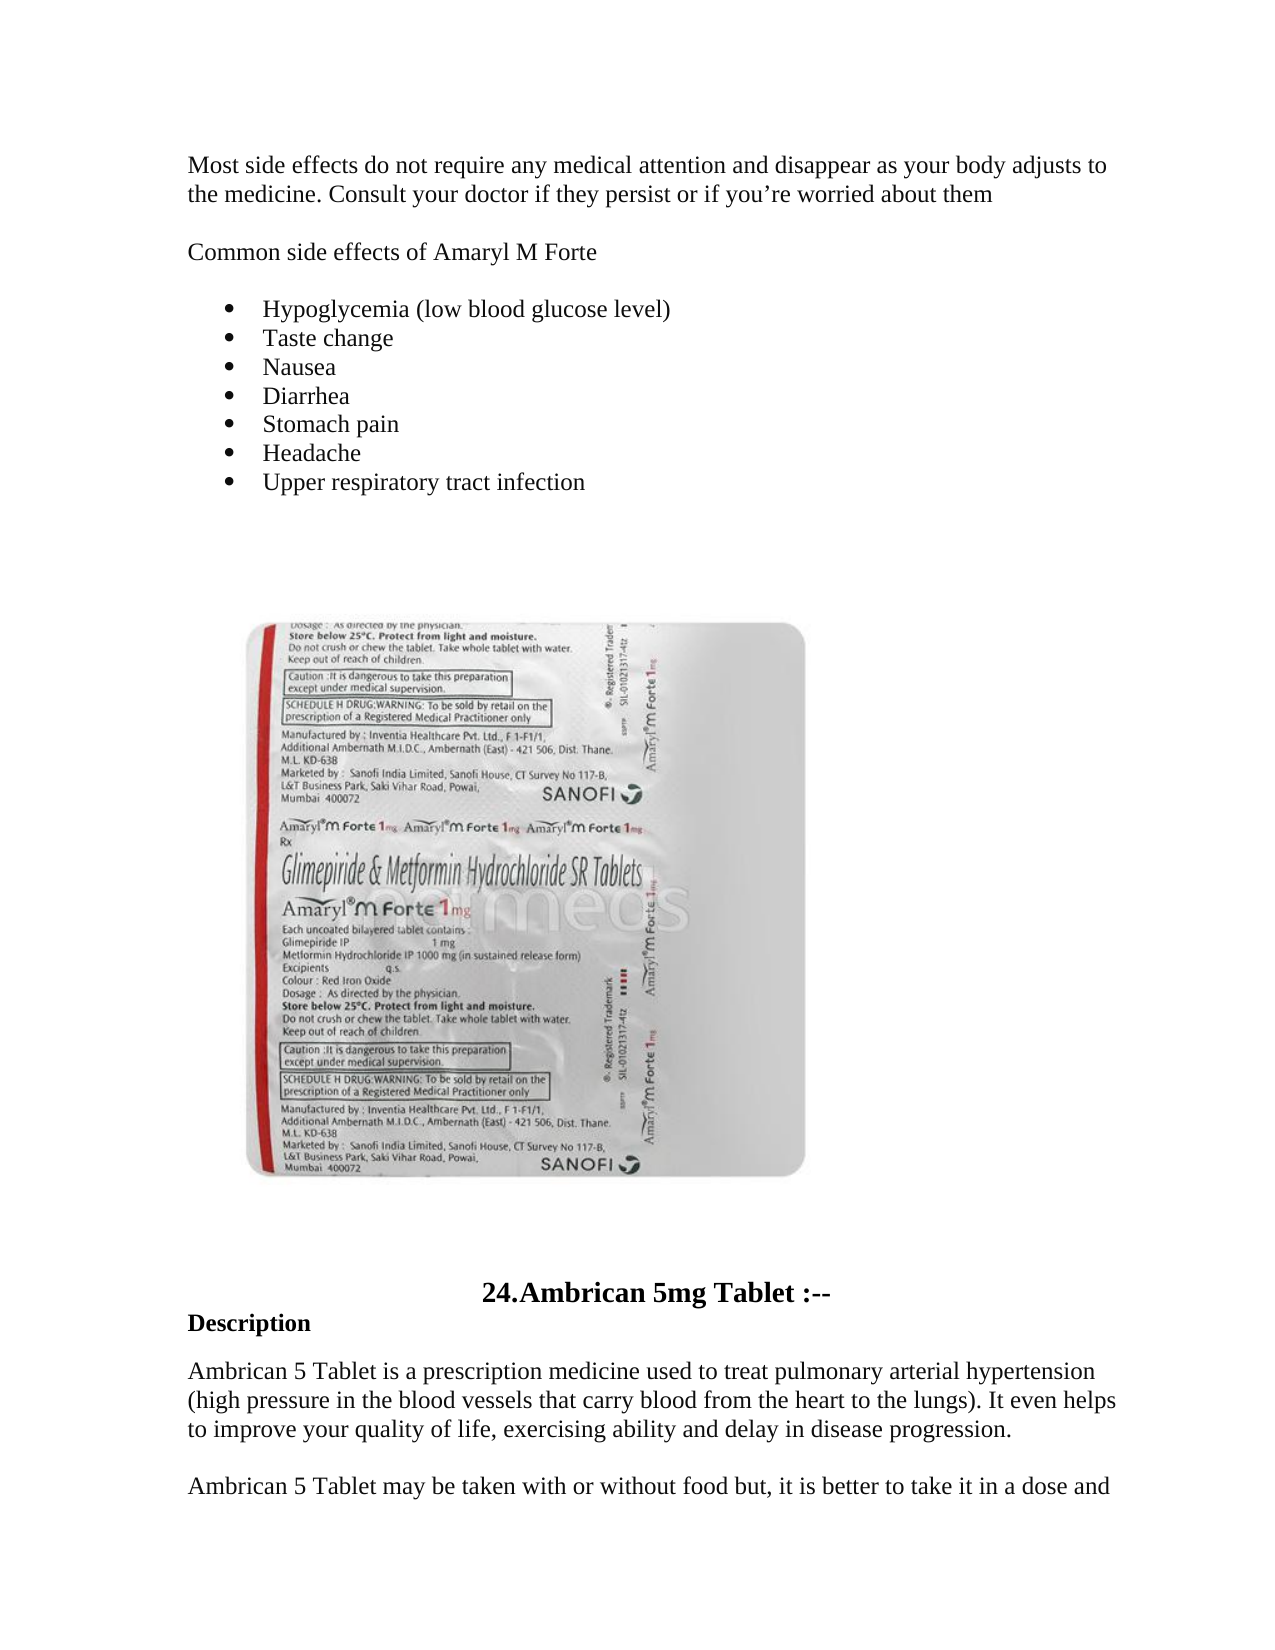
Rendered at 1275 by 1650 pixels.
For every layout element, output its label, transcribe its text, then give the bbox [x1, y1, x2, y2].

list Diarrhea [225, 381, 1125, 409]
text Common side effects of Amaryl M Forte [187, 237, 1125, 265]
list Taste change [225, 323, 1125, 352]
text Description [187, 1308, 1125, 1337]
list Hypoglycemia (low blood glucose level) [225, 294, 1125, 323]
list Nausea [225, 352, 1125, 381]
list Upper respiratory tract infection [225, 467, 1125, 496]
text Most side effects do not require any medical attention and disappear as your body adjusts to the medicine. Consult your doctor if they persist or if you’re worried about them [187, 150, 1125, 207]
list Headache [225, 438, 1125, 467]
picture [150, 525, 901, 1275]
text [187, 1356, 1125, 1500]
list Ambrican 5mg Tablet :-- [187, 1275, 1125, 1308]
list Stomach pain [225, 409, 1125, 438]
